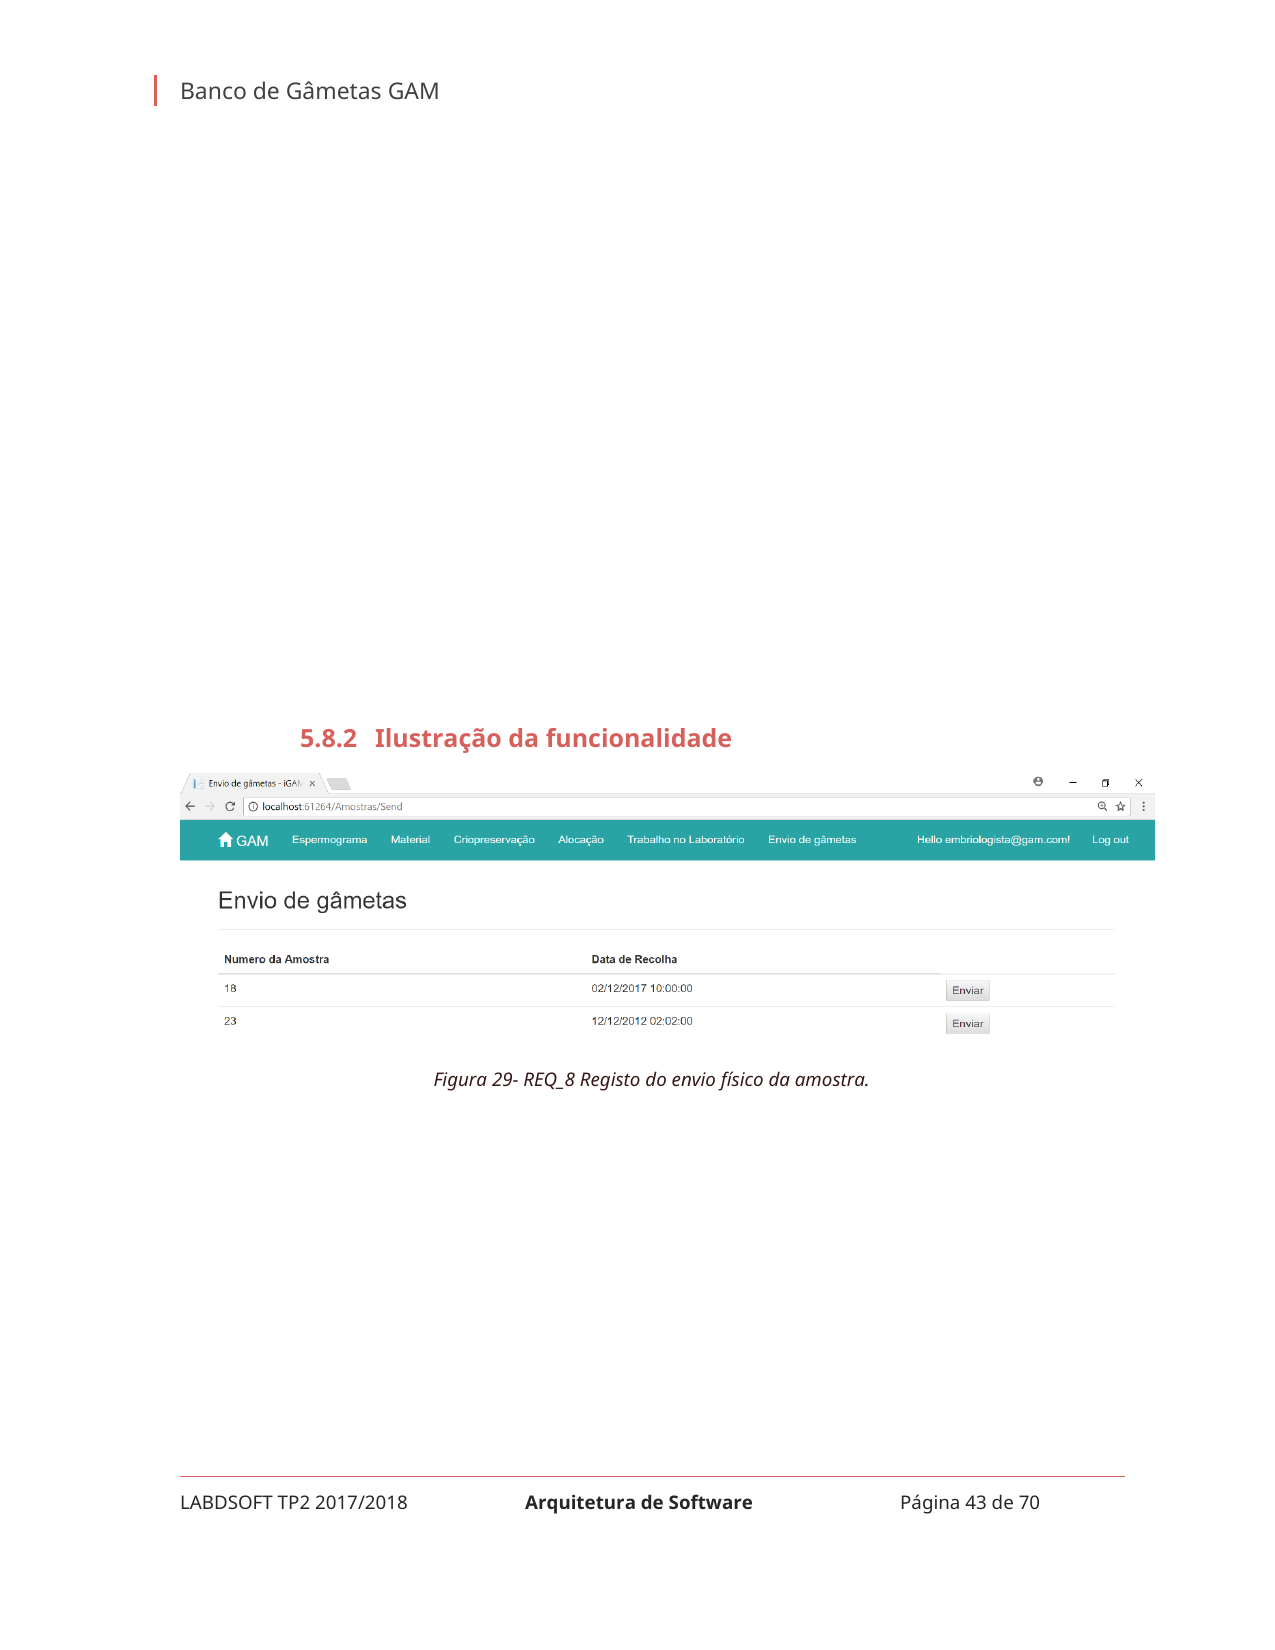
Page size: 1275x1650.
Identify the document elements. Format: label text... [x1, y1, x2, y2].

text Figura 29- REQ_8 Registo do envio físico da amostra. [180, 1067, 1125, 1092]
picture [180, 773, 1155, 1055]
subtitle Ilustração da funcionalidade [300, 721, 1125, 755]
